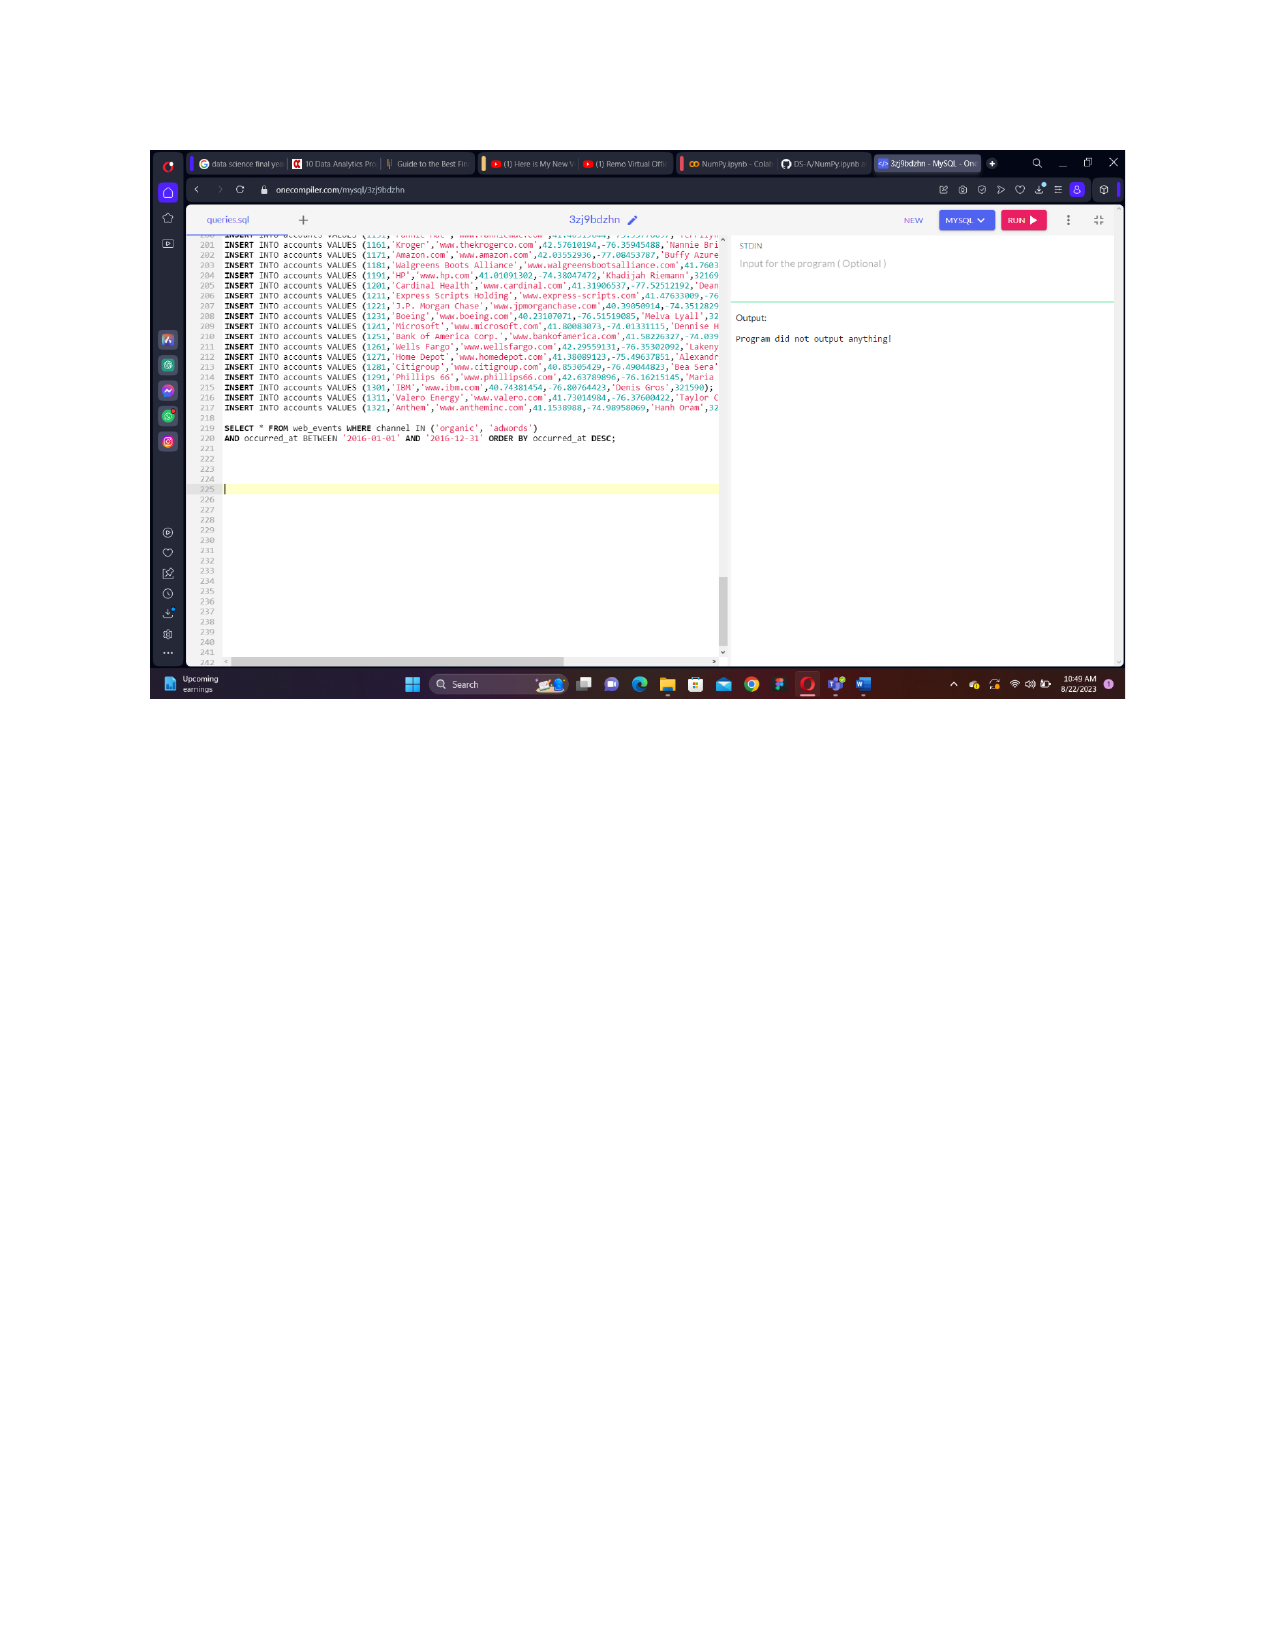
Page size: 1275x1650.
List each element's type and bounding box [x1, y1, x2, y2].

picture [150, 150, 1125, 699]
